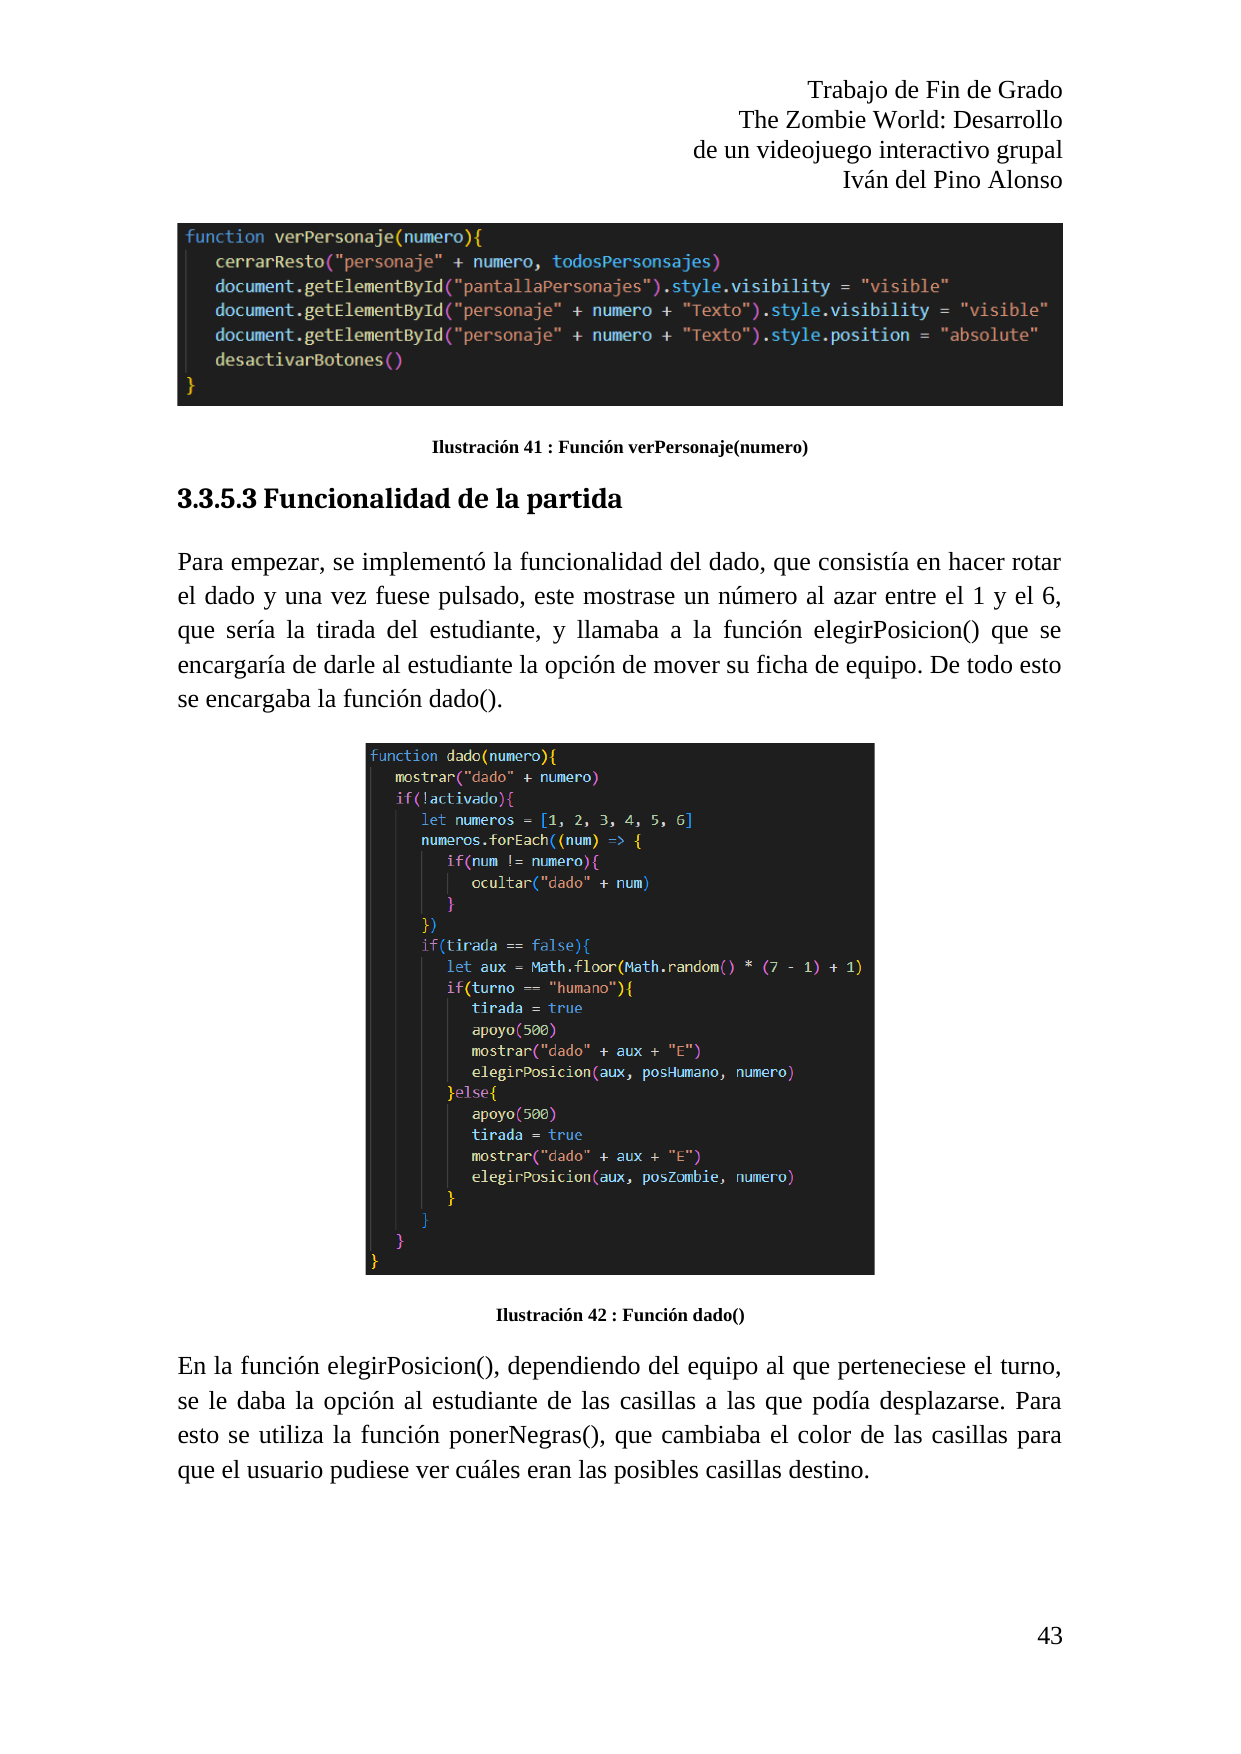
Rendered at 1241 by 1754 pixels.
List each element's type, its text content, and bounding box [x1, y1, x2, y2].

text Para empezar, se implementó la funcionalidad del dado, que consistía en hacer rotar el dado y una vez fuese pulsado, este mostrase un número al azar entre el 1 y el 6, que sería la tirada del estudiante, y llamaba a la función elegirPosicion() que se encargaría de darle al estudiante la opción de mover su ficha de equipo. De todo esto se encargaba la función dado(). [177, 546, 1063, 713]
picture [177, 223, 1063, 406]
text Ilustración 42 : Función dado() [177, 1304, 1063, 1325]
picture [365, 743, 875, 1275]
text Ilustración 41 : Función verPersonaje(numero) [177, 436, 1063, 457]
text En la función elegirPosicion(), dependiendo del equipo al que perteneciese el turno, se le daba la opción al estudiante de las casillas a las que podía desplazarse. Para esto se utiliza la función ponerNegras(), que cambiaba el color de las casillas para que el usuario pudiese ver cuáles eran las posibles casillas destino. [177, 1350, 1063, 1484]
subtitle 3.3.5.3 Funcionalidad de la partida [177, 482, 1063, 516]
